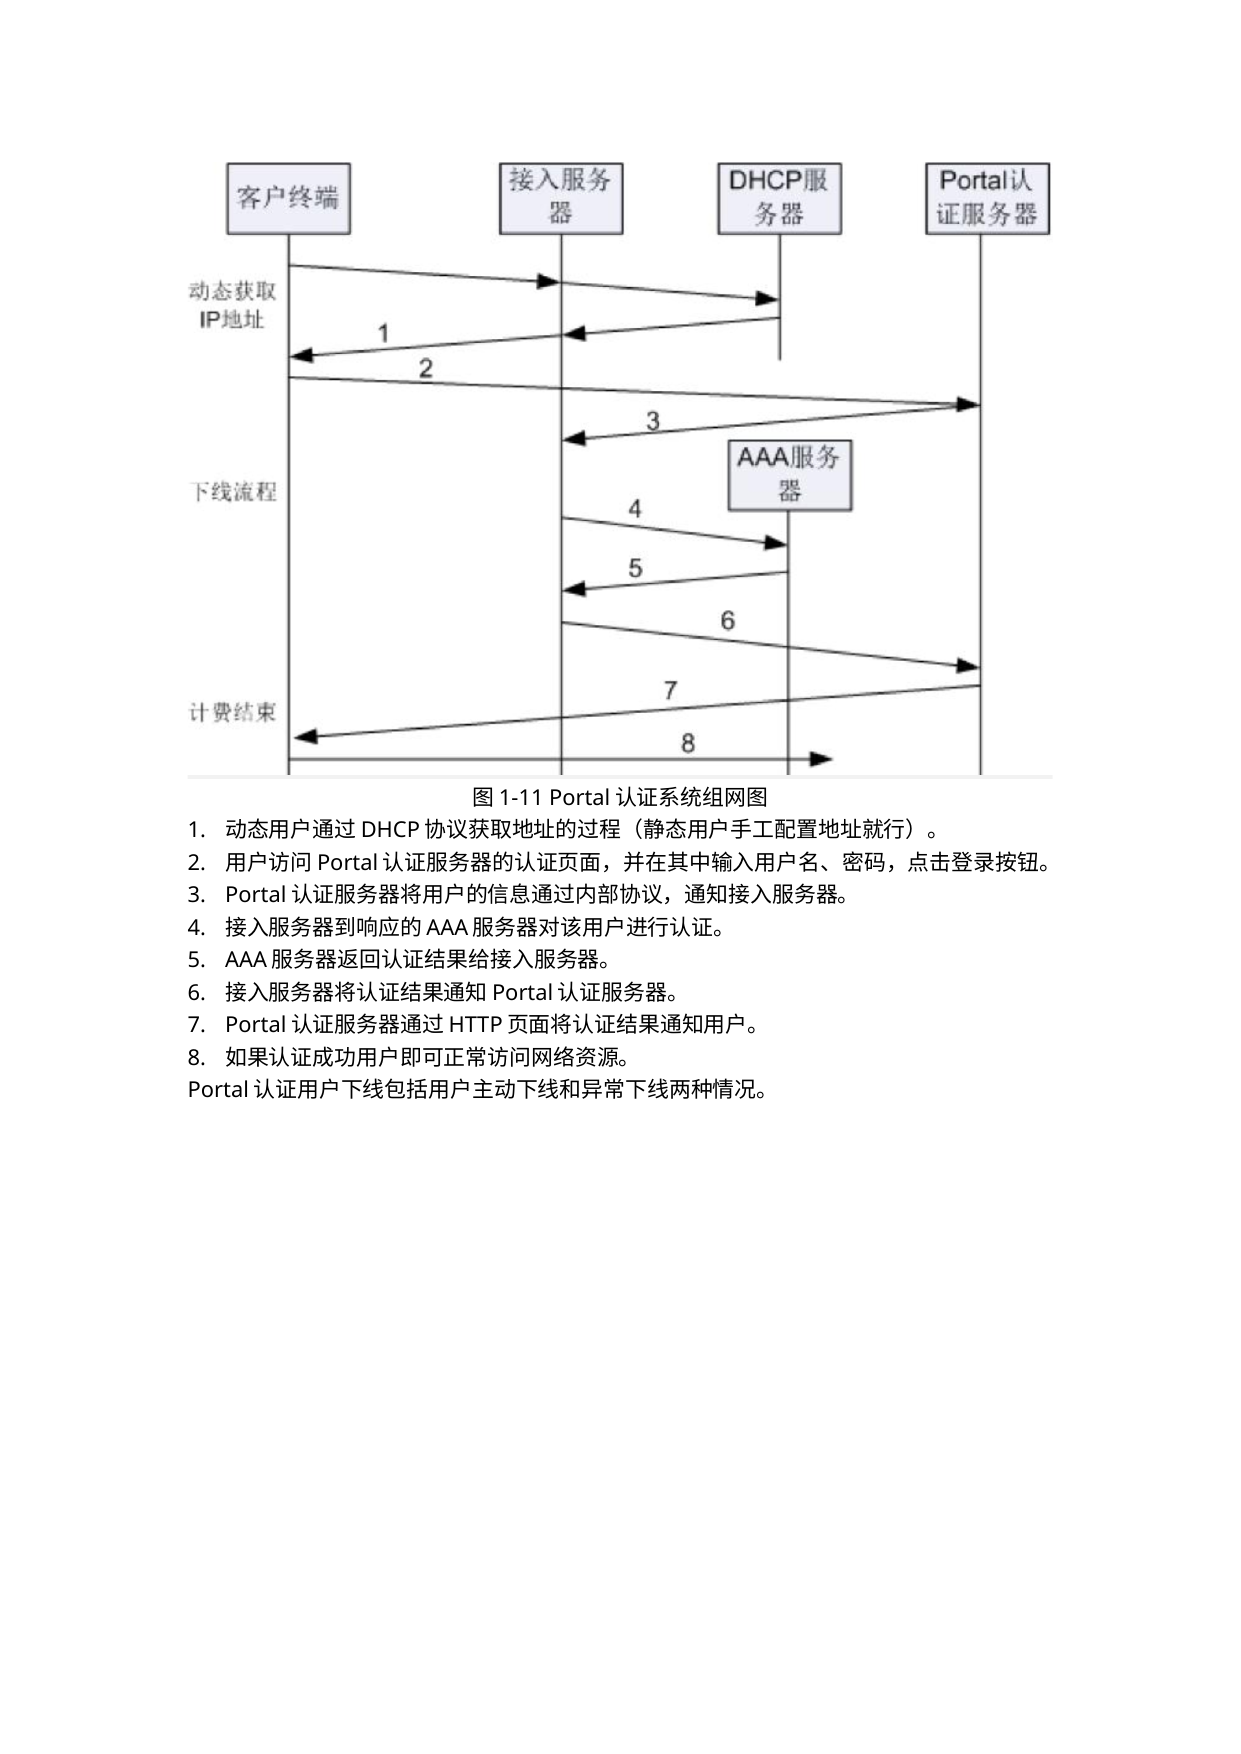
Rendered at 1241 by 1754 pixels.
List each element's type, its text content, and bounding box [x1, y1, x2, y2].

list AAA服务器返回认证结果给接入服务器。 [187, 942, 1053, 974]
text 图1-11 Portal认证系统组网图 [187, 779, 1053, 812]
list Portal认证服务器通过HTTP页面将认证结果通知用户。 [187, 1007, 1053, 1039]
list Portal认证服务器将用户的信息通过内部协议，通知接入服务器。 [187, 877, 1053, 909]
picture [187, 162, 1053, 779]
list 用户访问Portal认证服务器的认证页面，并在其中输入用户名、密码，点击登录按钮。 [187, 844, 1053, 877]
text Portal认证用户下线包括用户主动下线和异常下线两种情况。 [187, 1072, 1053, 1104]
list 接入服务器将认证结果通知Portal认证服务器。 [187, 974, 1053, 1007]
list 接入服务器到响应的AAA服务器对该用户进行认证。 [187, 909, 1053, 942]
list 如果认证成功用户即可正常访问网络资源。 [187, 1039, 1053, 1072]
list 动态用户通过DHCP协议获取地址的过程（静态用户手工配置地址就行）。 [187, 812, 1053, 844]
